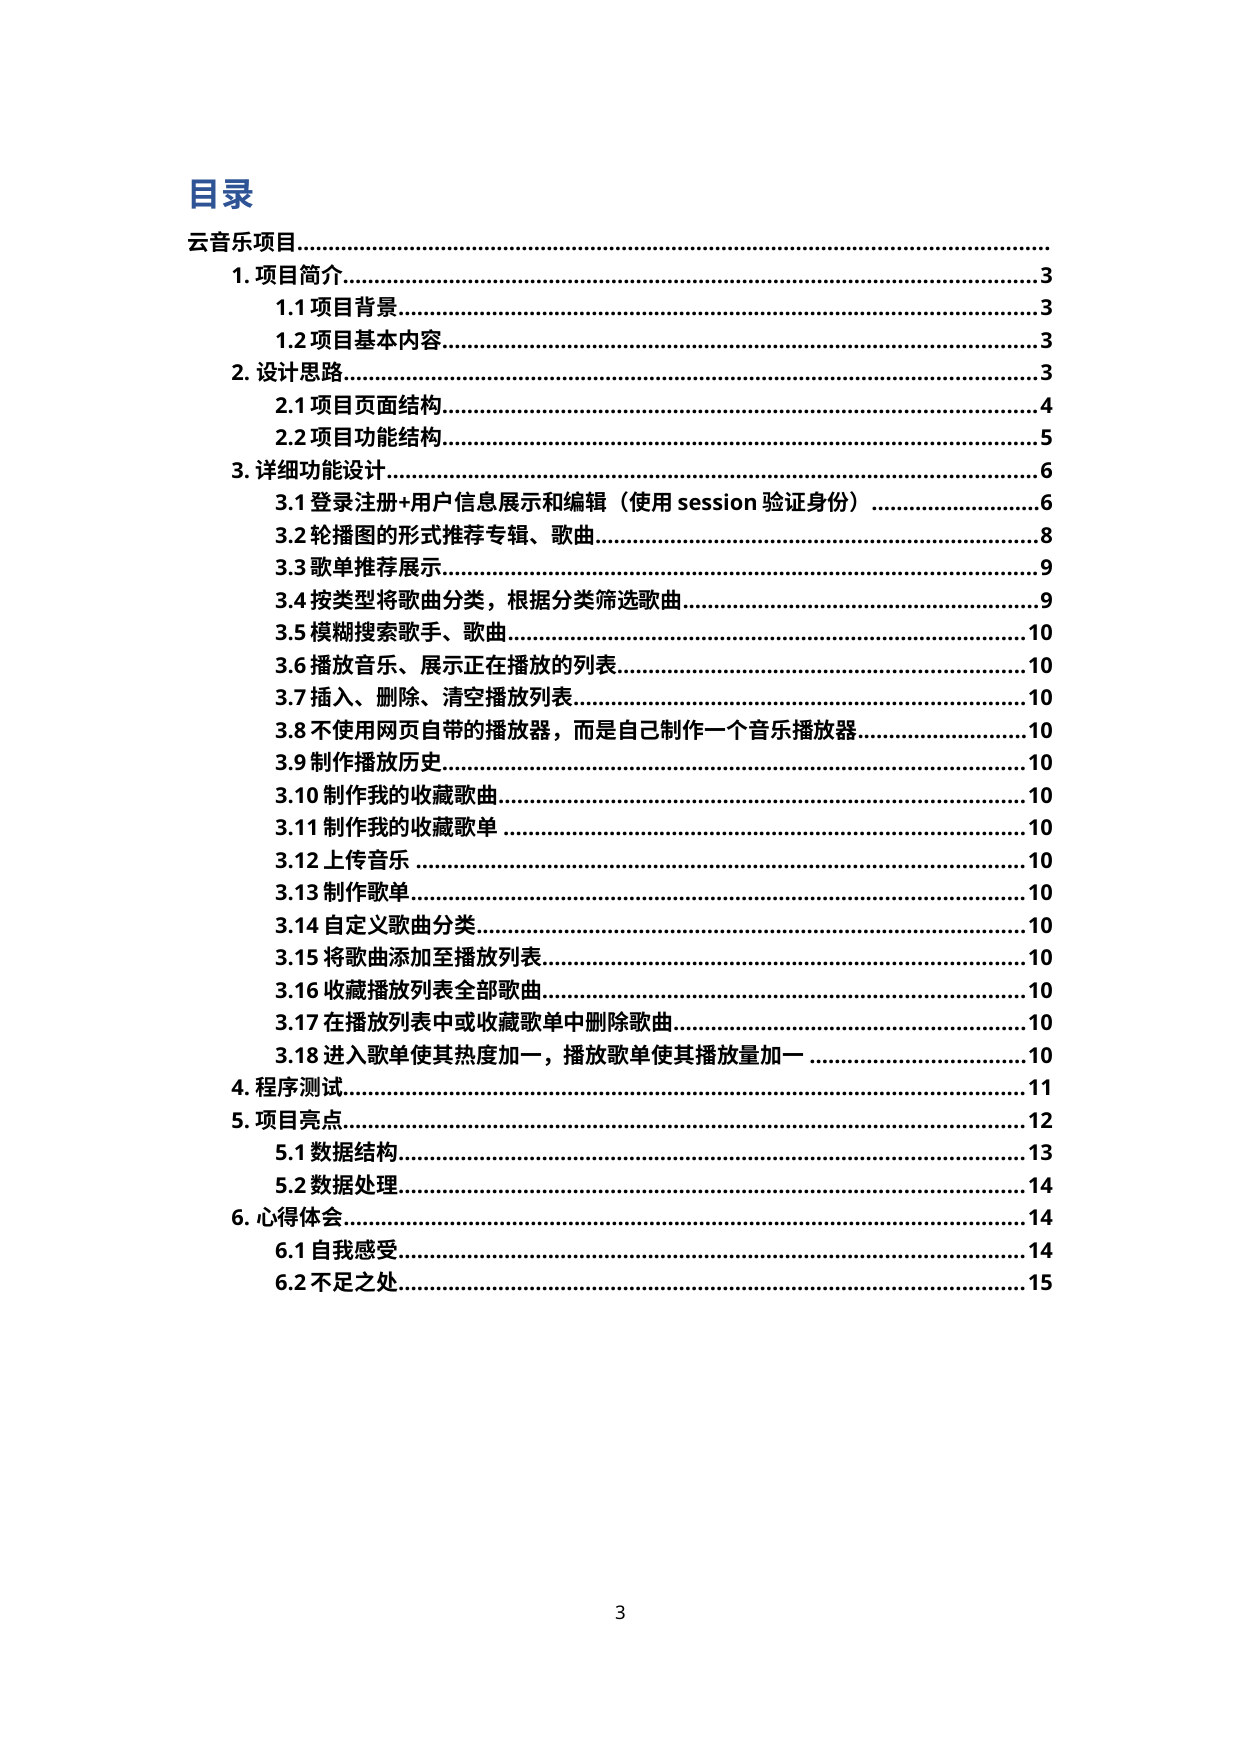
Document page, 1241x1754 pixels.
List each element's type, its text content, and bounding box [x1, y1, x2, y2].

text 10 [275, 777, 1053, 810]
text 3 [231, 257, 1053, 290]
text 14 [275, 1167, 1053, 1200]
text 12 [231, 1102, 1053, 1135]
text 14 [231, 1200, 1053, 1232]
text 13 [275, 1135, 1053, 1167]
text 10 [275, 647, 1053, 680]
text 10 [275, 1005, 1053, 1037]
text 3 [275, 290, 1053, 322]
text 3 [275, 322, 1053, 355]
text 10 [275, 1037, 1053, 1070]
text 10 [275, 680, 1053, 712]
text 10 [275, 745, 1053, 777]
text 4 [275, 387, 1053, 420]
text 10 [275, 907, 1053, 940]
text 10 [275, 875, 1053, 907]
text 10 [275, 615, 1053, 647]
text 6 [275, 485, 1053, 517]
text 10 [275, 972, 1053, 1005]
text 14 [275, 1232, 1053, 1265]
text 10 [275, 810, 1053, 842]
text 目录 [187, 160, 1053, 225]
text 10 [275, 940, 1053, 972]
text 5 [275, 420, 1053, 452]
text 8 [275, 517, 1053, 550]
text 6 [231, 452, 1053, 485]
text 11 [231, 1070, 1053, 1102]
text 9 [275, 582, 1053, 615]
text 10 [275, 842, 1053, 875]
text 10 [275, 712, 1053, 745]
text 15QG云音乐项目 [275, 1265, 1053, 1297]
text 3 [231, 355, 1053, 387]
text 9 [275, 550, 1053, 582]
